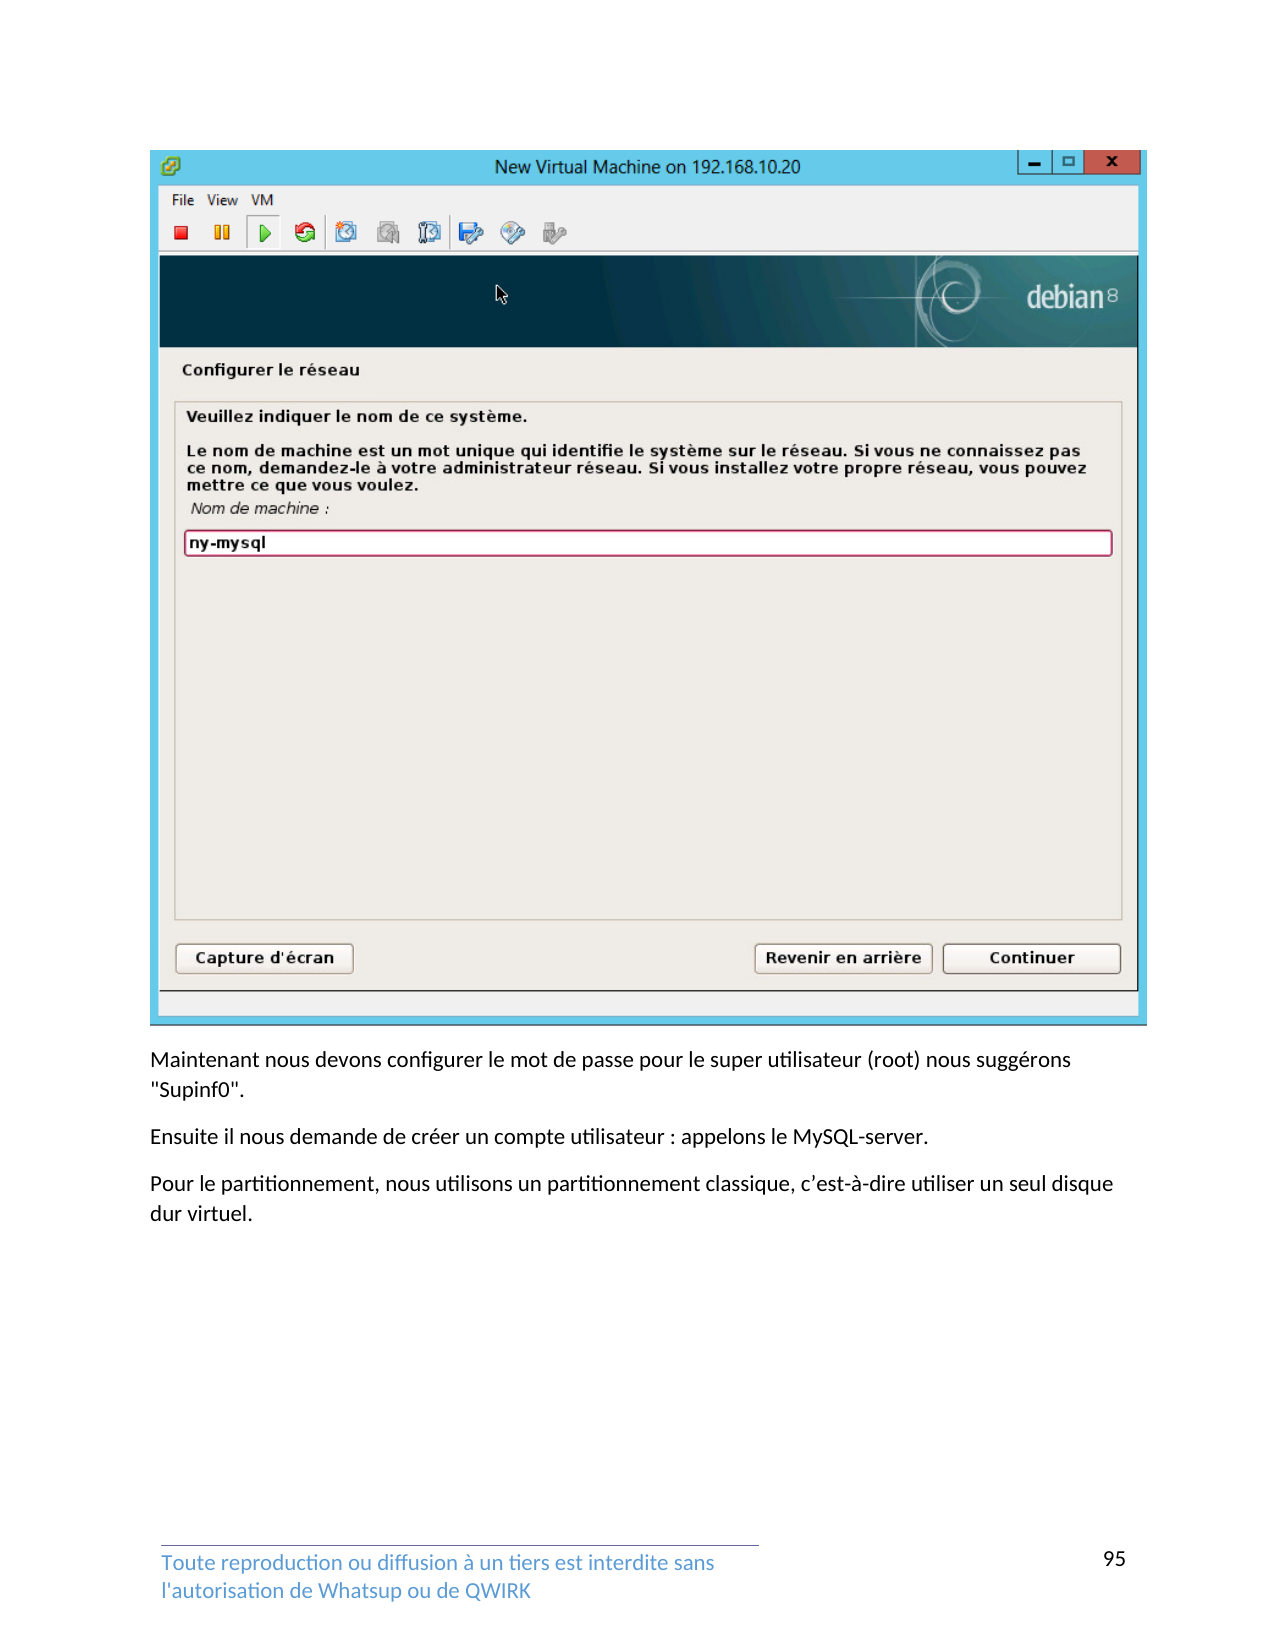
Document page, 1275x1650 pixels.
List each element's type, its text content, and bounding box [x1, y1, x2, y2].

picture [150, 150, 1147, 1027]
text Pour le partitionnement, nous utilisons un partitionnement classique, c’est-à-dire utiliser un seul disque dur virtuel. [150, 1169, 1125, 1227]
text Maintenant nous devons configurer le mot de passe pour le super utilisateur (root) nous suggérons "Supinf0". [150, 1045, 1125, 1103]
text Ensuite il nous demande de créer un compte utilisateur : appelons le MySQL-server. [150, 1122, 1125, 1150]
